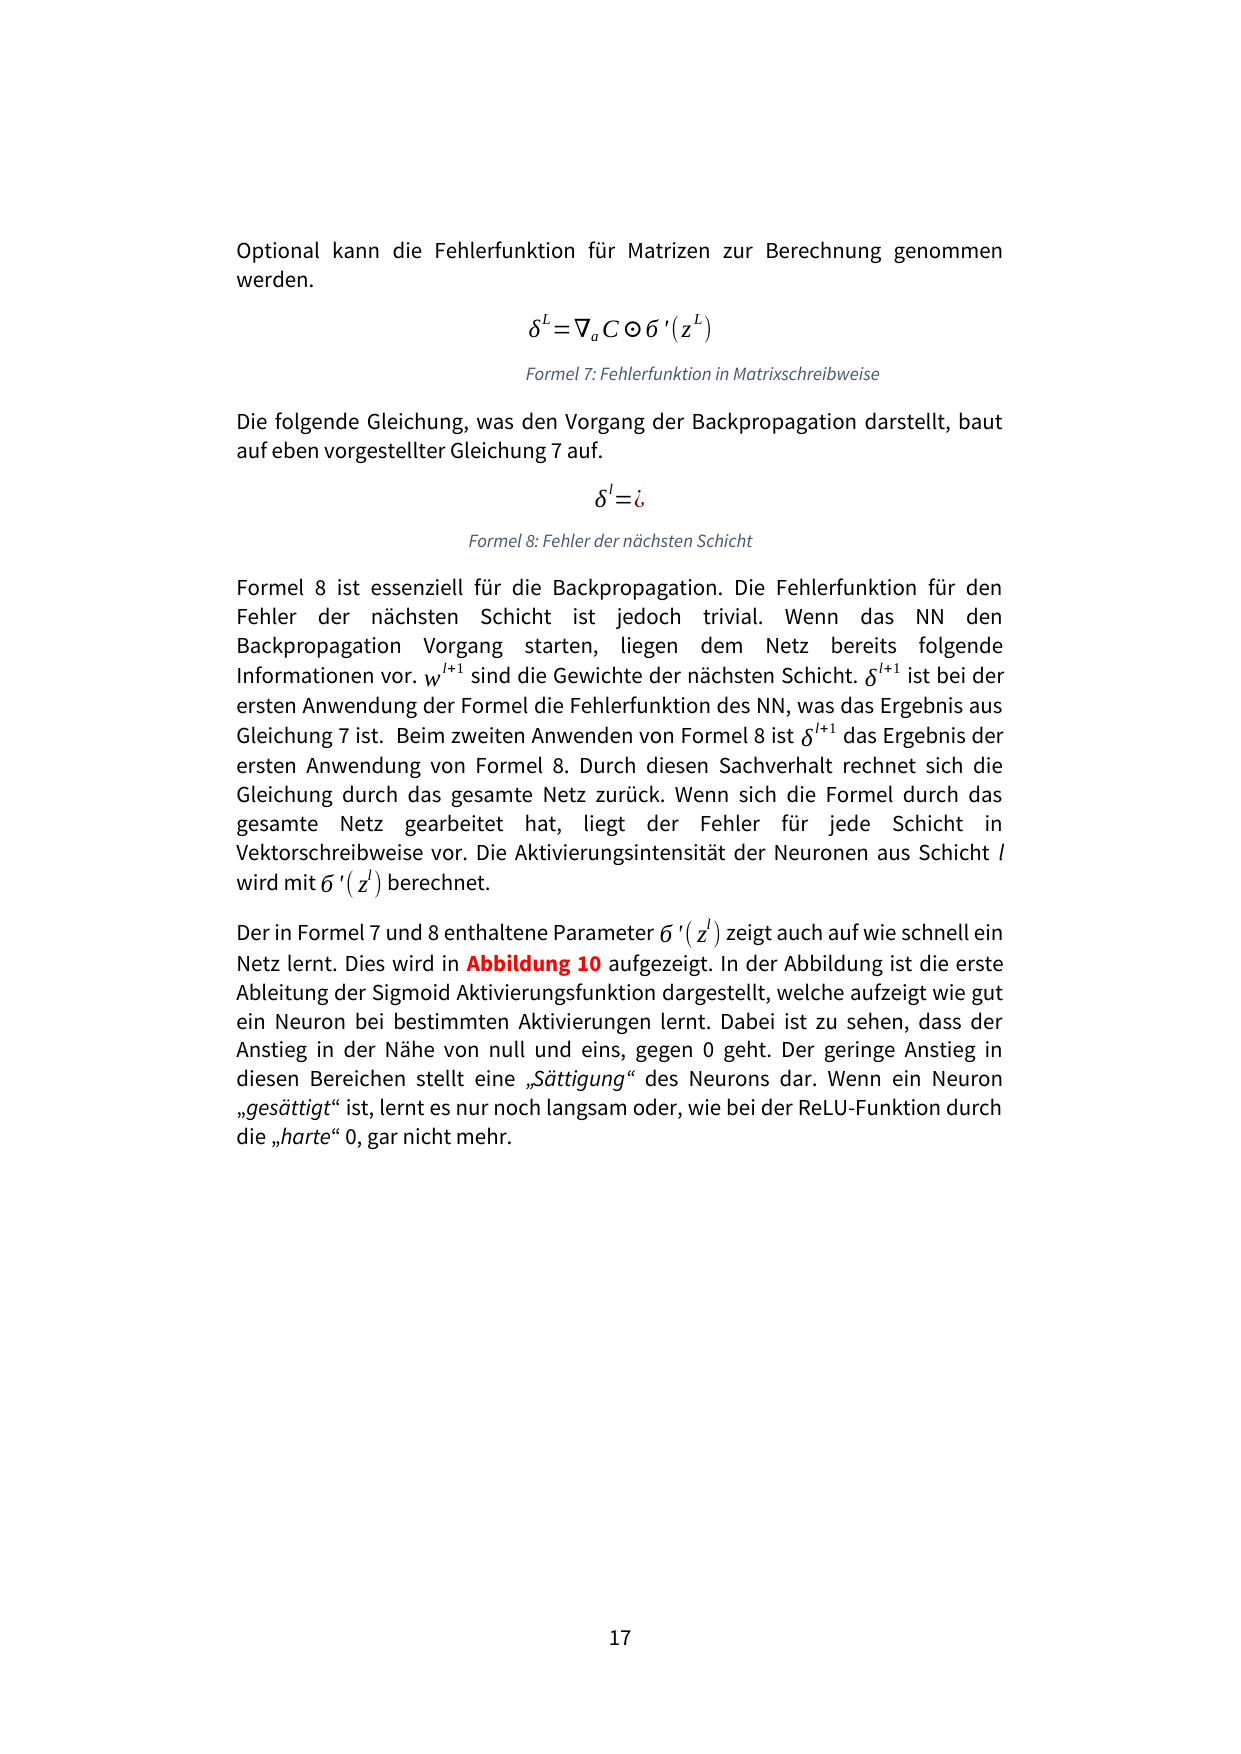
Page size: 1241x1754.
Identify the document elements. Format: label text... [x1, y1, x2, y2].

text Formel 7: Fehlerfunktion in Matrixschreibweise [457, 362, 1004, 386]
text Formel 8: Fehler der nächsten Schicht [384, 529, 1004, 552]
text Optional kann die Fehlerfunktion für Matrizen zur Berechnung genommen werden. [236, 236, 1004, 294]
text Formel 8 ist essenziell für die Backpropagation. Die Fehlerfunktion für den Fehler der nächsten Schicht ist jedoch trivial. Wenn das NN den Backpropagation Vorgang starten, liegen dem Netz bereits folgende Informationen vor. sind die Gewichte der nächsten Schicht. ist bei der ersten Anwendung der Formel die Fehlerfunktion des NN, was das Ergebnis aus Gleichung 7 ist. Beim zweiten Anwenden von Formel 8 ist das Ergebnis der ersten Anwendung von Formel 8. Durch diesen Sachverhalt rechnet sich die Gleichung durch das gesamte Netz zurück. Wenn sich die Formel durch das gesamte Netz gearbeitet hat, liegt der Fehler für jede Schicht in Vektorschreibweise vor. Die Aktivierungsintensität der Neuronen aus Schicht l wird mit berechnet. [236, 573, 1004, 899]
text Der in Formel 7 und 8 enthaltene Parameter zeigt auch auf wie schnell ein Netz lernt. Dies wird in Abbildung 10 aufgezeigt. In der Abbildung ist die erste Ableitung der Sigmoid Aktivierungsfunktion dargestellt, welche aufzeigt wie gut ein Neuron bei bestimmten Aktivierungen lernt. Dabei ist zu sehen, dass der Anstieg in der Nähe von null und eins, gegen 0 geht. Der geringe Anstieg in diesen Bereichen stellt eine „Sättigung“ des Neurons dar. Wenn ein Neuron „gesättigt“ ist, lernt es nur noch langsam oder, wie bei der ReLU-Funktion durch die „harte“ 0, gar nicht mehr. [236, 916, 1004, 1151]
text Die folgende Gleichung, was den Vorgang der Backpropagation darstellt, baut auf eben vorgestellter Gleichung 7 auf. [236, 407, 1004, 464]
